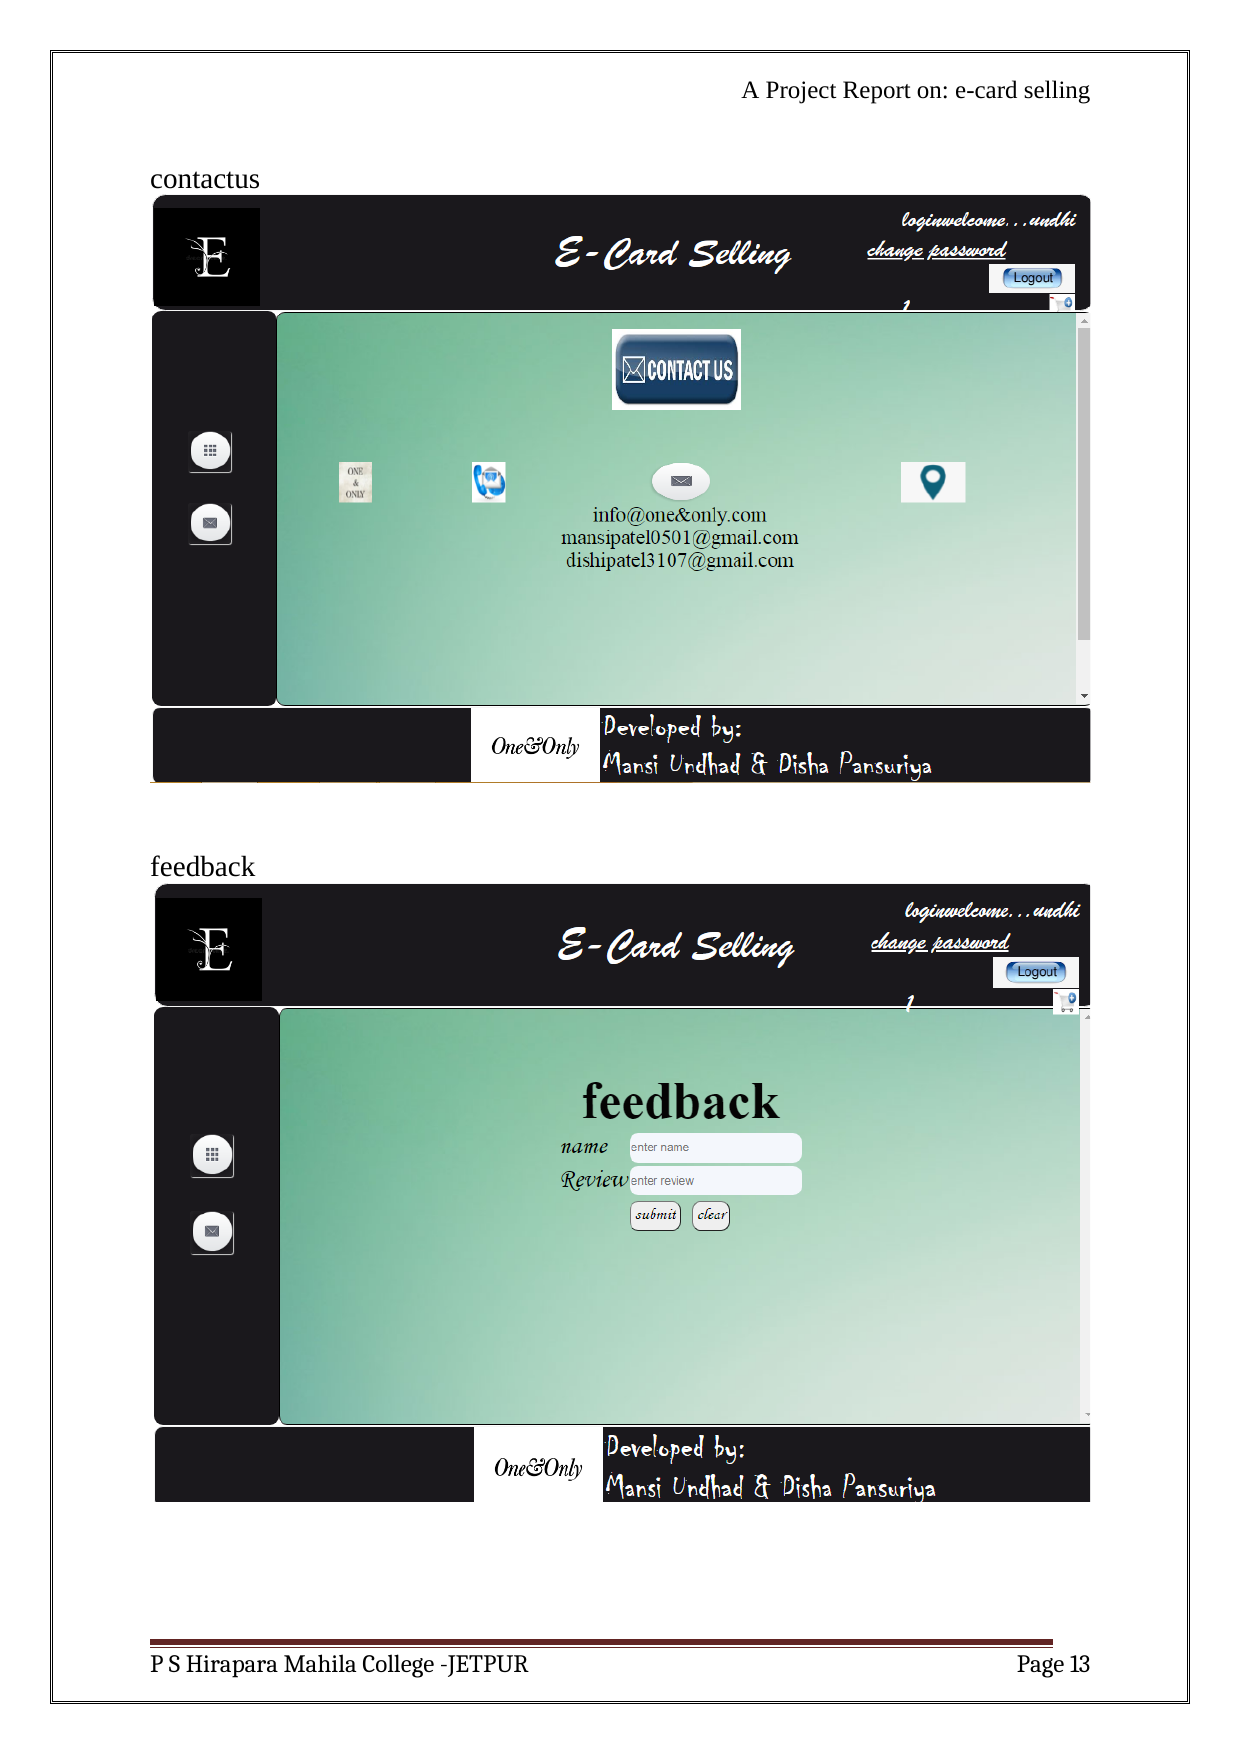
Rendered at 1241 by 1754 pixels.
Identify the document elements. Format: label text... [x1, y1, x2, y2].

text contactus [150, 161, 1090, 194]
picture [150, 882, 1091, 1502]
text feedback [150, 849, 1090, 882]
picture [150, 194, 1091, 783]
